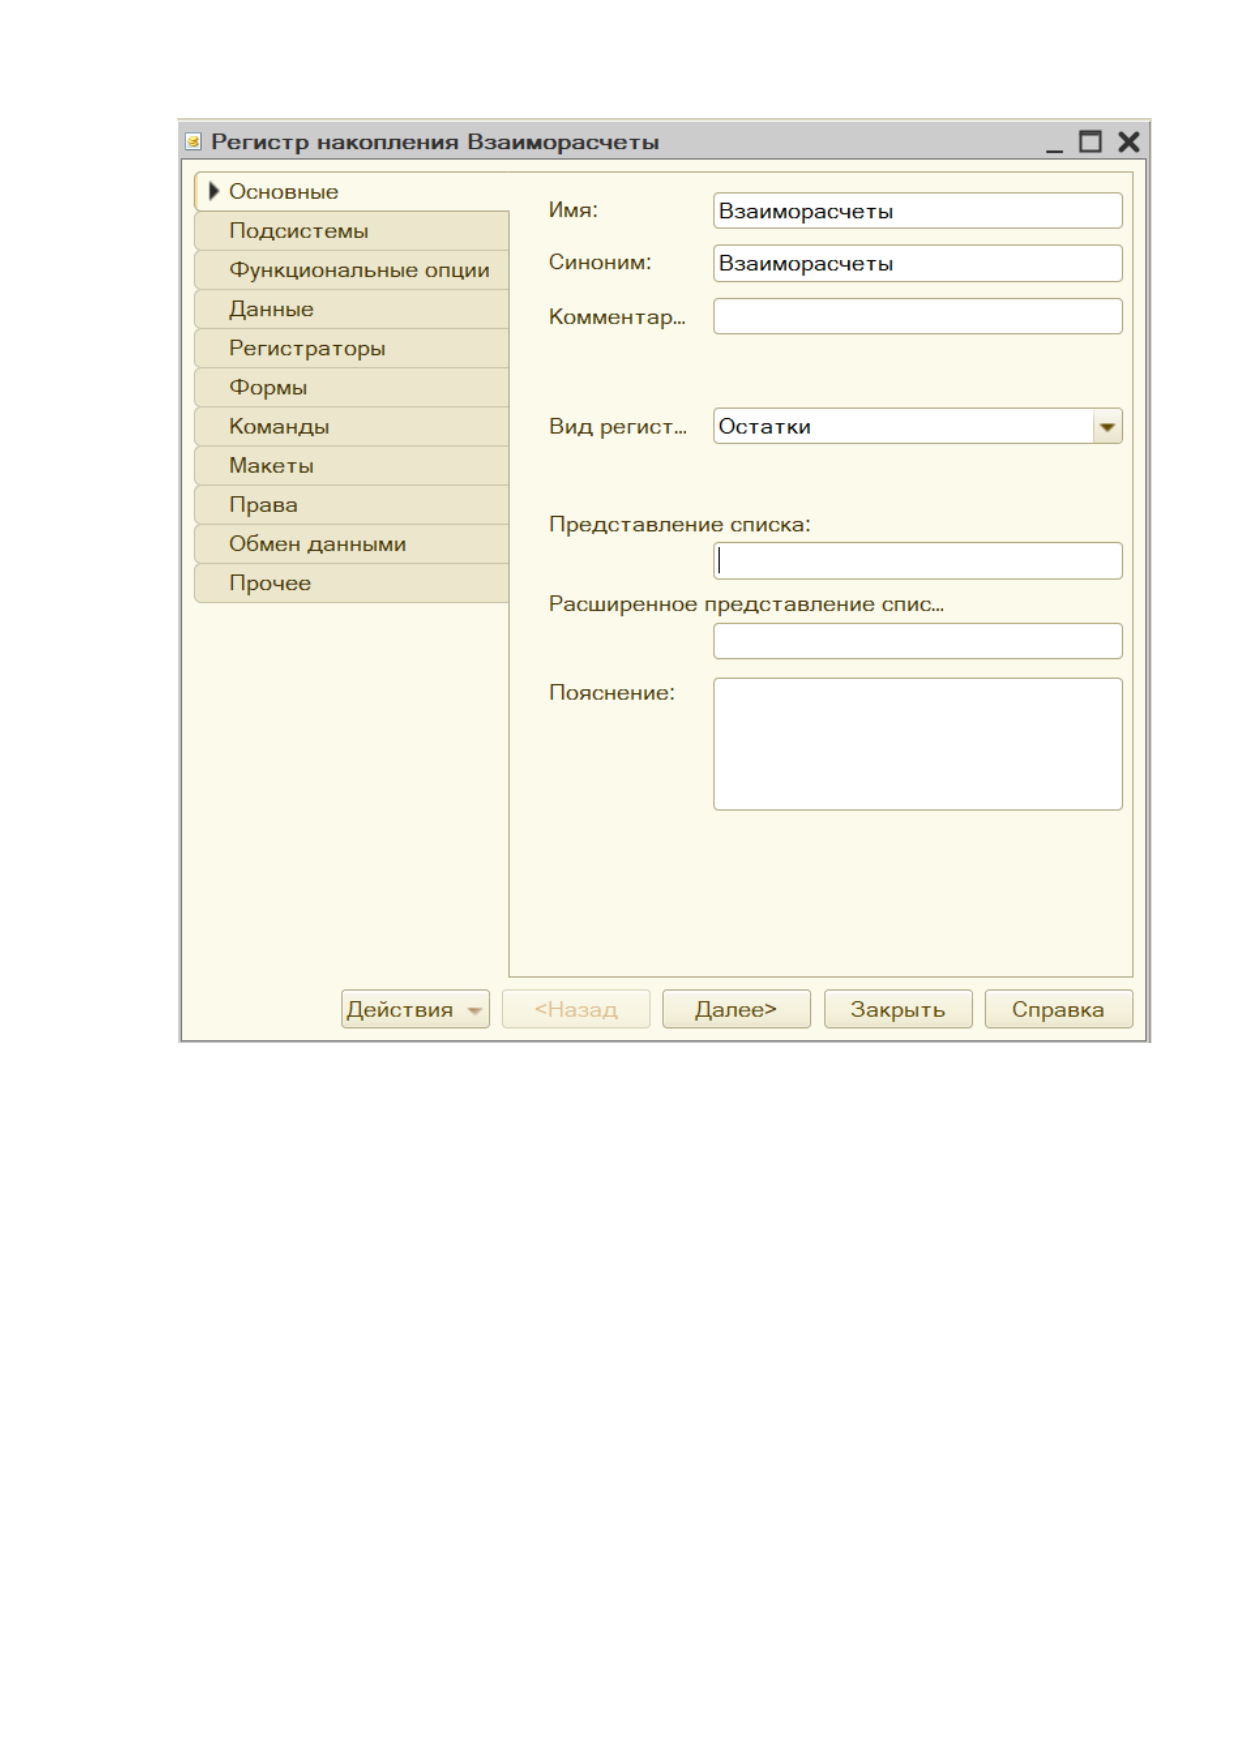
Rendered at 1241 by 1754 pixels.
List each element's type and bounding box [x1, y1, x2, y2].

picture [177, 118, 1152, 1043]
